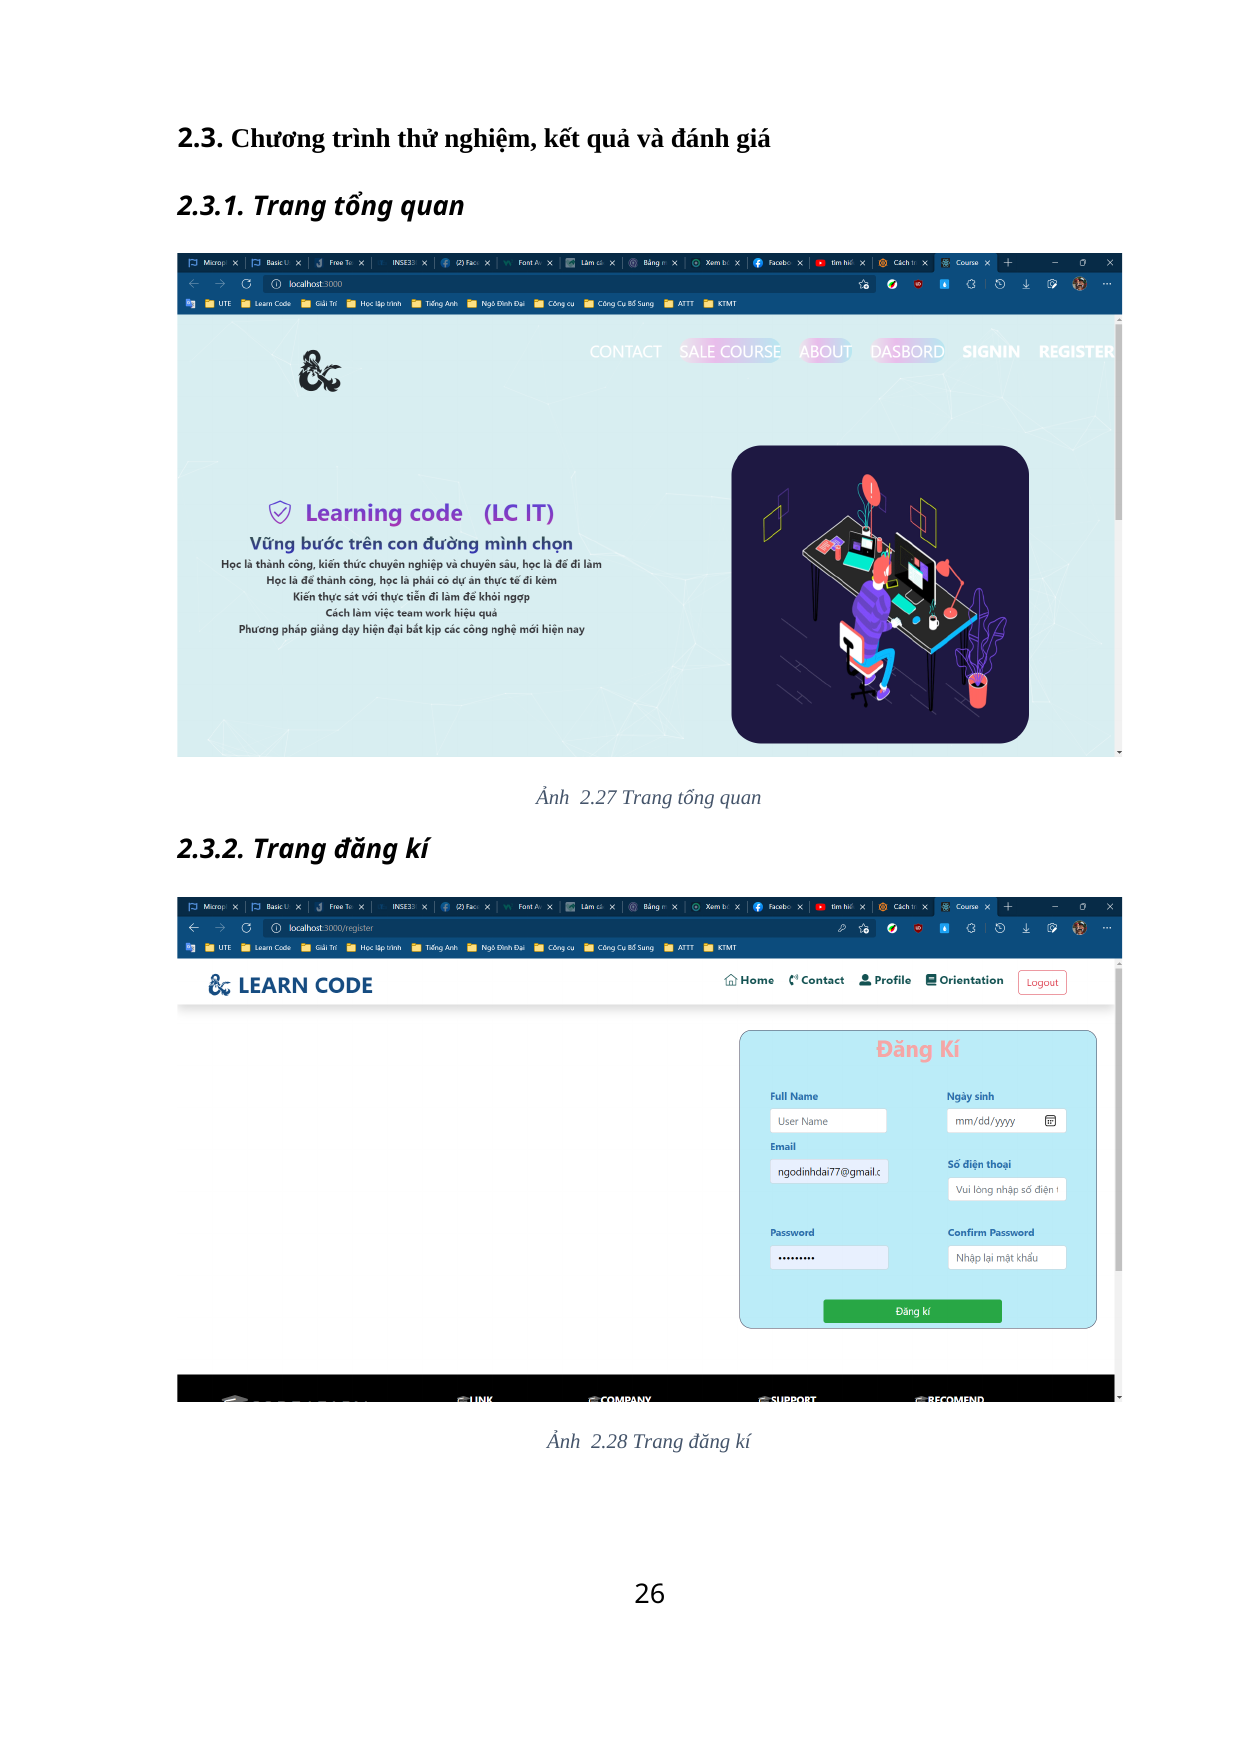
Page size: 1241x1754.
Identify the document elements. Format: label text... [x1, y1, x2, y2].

picture [177, 253, 1123, 757]
subtitle Trang đăng kí [177, 830, 1122, 867]
picture [177, 897, 1123, 1402]
subtitle Trang tổng quan [177, 186, 1122, 223]
subtitle Chương trình thử nghiệm, kết quả và đánh giá [177, 118, 1122, 155]
